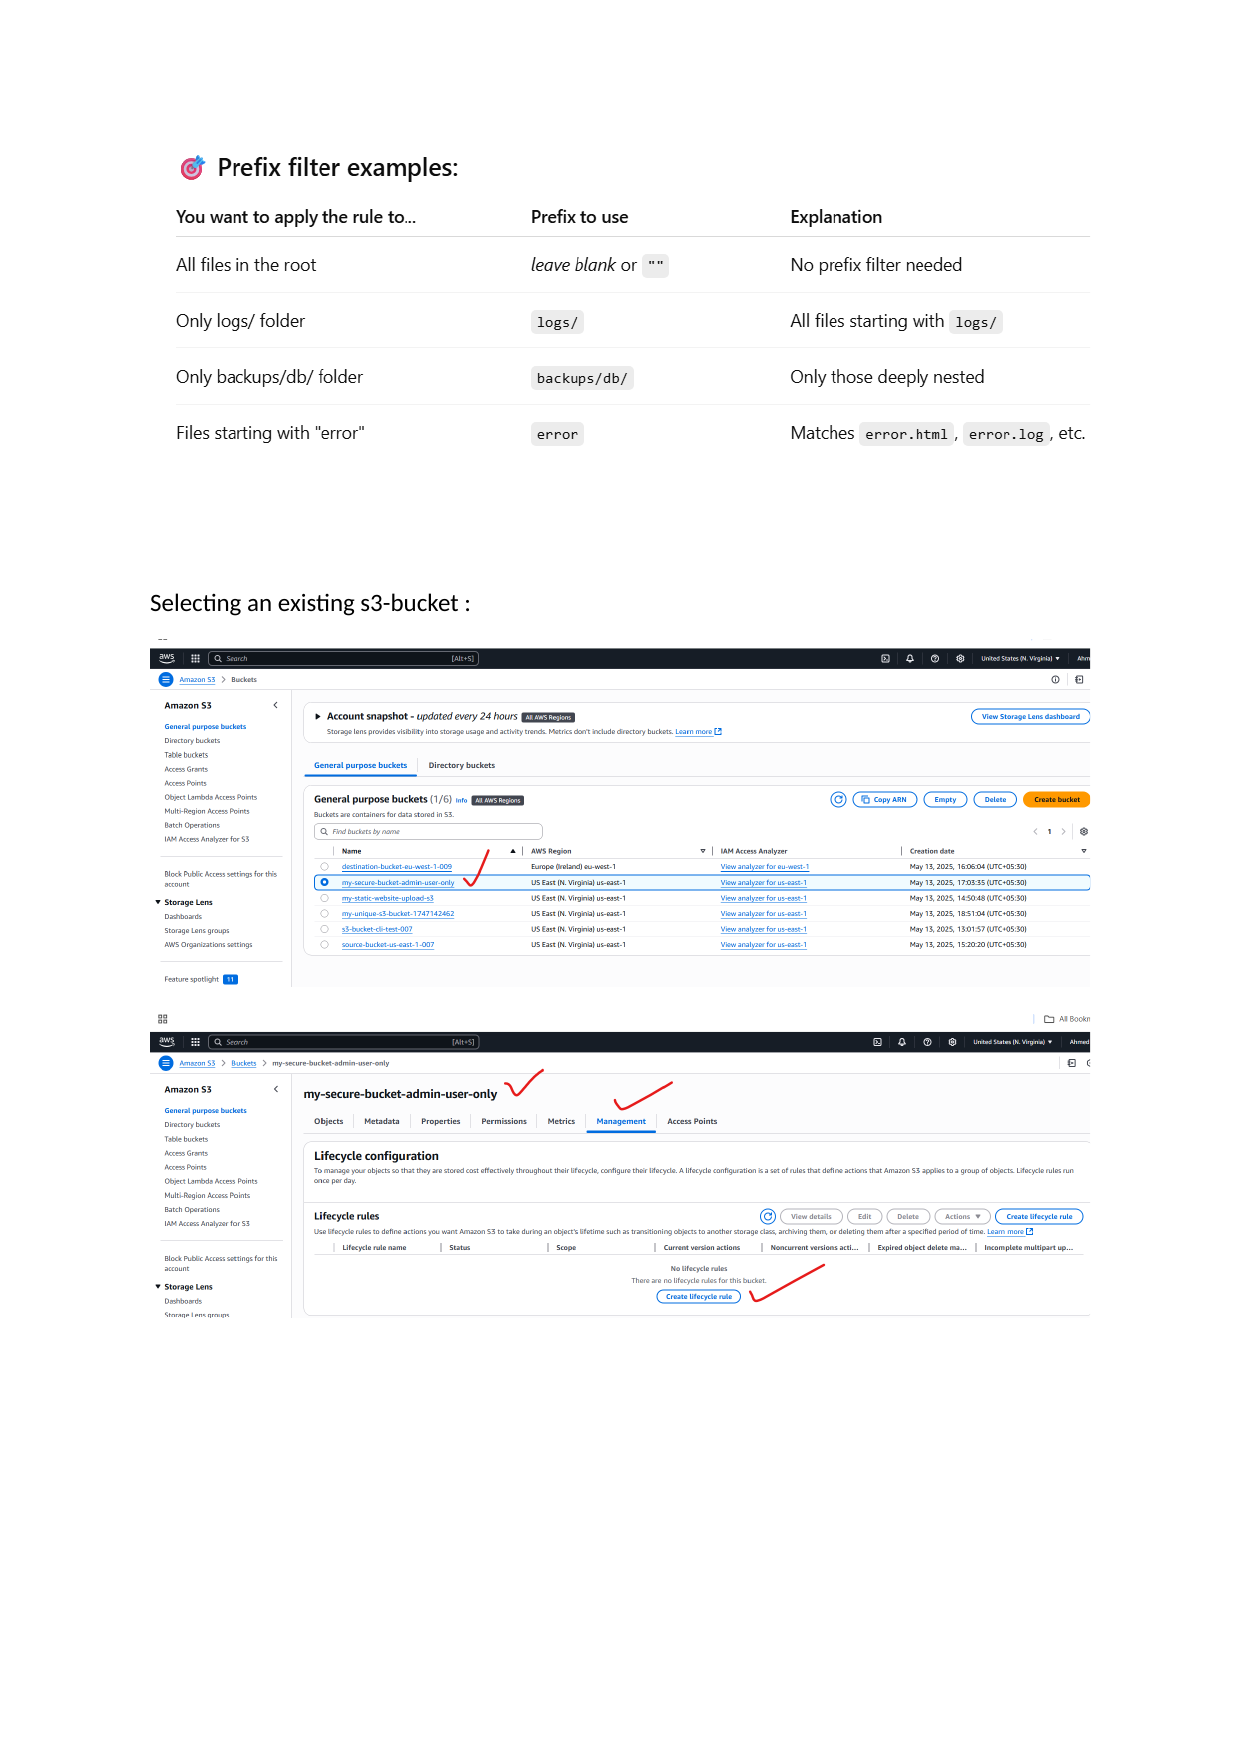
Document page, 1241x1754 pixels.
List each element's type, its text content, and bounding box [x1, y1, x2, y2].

picture [150, 639, 1091, 987]
text Selecting an existing s3-bucket : [150, 587, 1090, 618]
picture [150, 1007, 1091, 1318]
picture [150, 150, 1091, 452]
